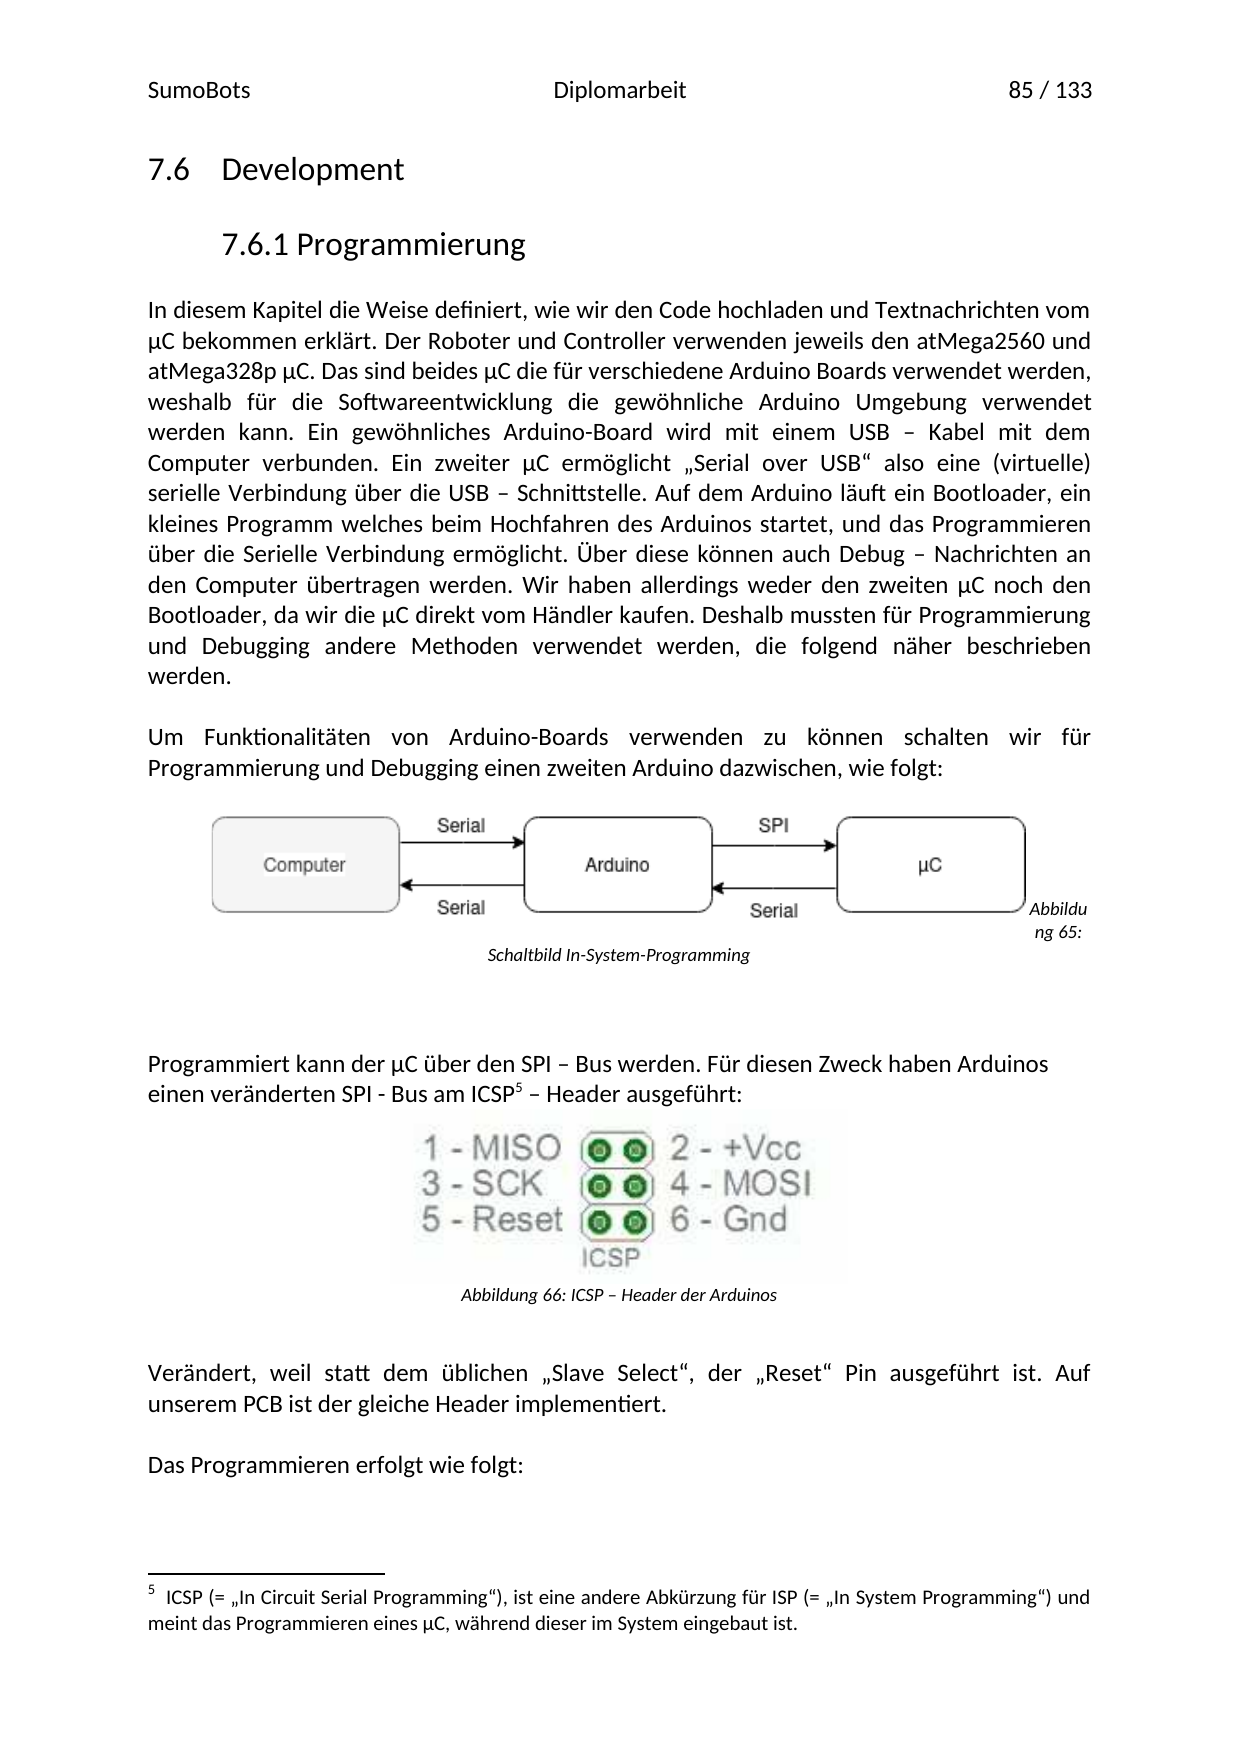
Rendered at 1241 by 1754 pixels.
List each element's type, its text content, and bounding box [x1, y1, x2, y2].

subtitle Programmierung [221, 223, 1093, 264]
text Das Programmieren erfolgt wie folgt: [148, 1449, 1093, 1479]
text Um Funktionalitäten von Arduino-Boards verwenden zu können schalten wir für Programmierung und Debugging einen zweiten Arduino dazwischen, wie folgt: [148, 722, 1093, 783]
picture [390, 1108, 851, 1284]
subtitle Development [148, 148, 1093, 188]
text Programmiert kann der µC über den SPI – Bus werden. Für diesen Zweck haben Arduinos einen veränderten SPI - Bus am ICSP – Header ausgeführt: [148, 1048, 1093, 1109]
text In diesem Kapitel die Weise definiert, wie wir den Code hochladen und Textnachrichten vom µC bekommen erklärt. Der Roboter und Controller verwenden jeweils den atMega2560 und atMega328p µC. Das sind beides µC die für verschiedene Arduino Boards verwendet werden, weshalb für die Softwareentwicklung die gewöhnliche Arduino Umgebung verwendet werden kann. Ein gewöhnliches Arduino-Board wird mit einem USB – Kabel mit dem Computer verbunden. Ein zweiter µC ermöglicht „Serial over USB“ also eine (virtuelle) serielle Verbindung über die USB – Schnittstelle. Auf dem Arduino läuft ein Bootloader, ein kleines Programm welches beim Hochfahren des Arduinos startet, und das Programmieren über die Serielle Verbindung ermöglicht. Über diese können auch Debug – Nachrichten an den Computer übertragen werden. Wir haben allerdings weder den zweiten µC noch den Bootloader, da wir die µC direkt vom Händler kaufen. Deshalb mussten für Programmierung und Debugging andere Methoden verwendet werden, die folgend näher beschrieben werden. [148, 294, 1093, 691]
text Abbildung 66: ICSP – Header der Arduinos [148, 1283, 1093, 1306]
text Abbildung 65: Schaltbild In-System-Programming [148, 874, 1093, 966]
picture [211, 802, 1026, 943]
text Verändert, weil statt dem üblichen „Slave Select“, der „Reset“ Pin ausgeführt ist. Auf unserem PCB ist der gleiche Header implementiert. [148, 1357, 1093, 1418]
